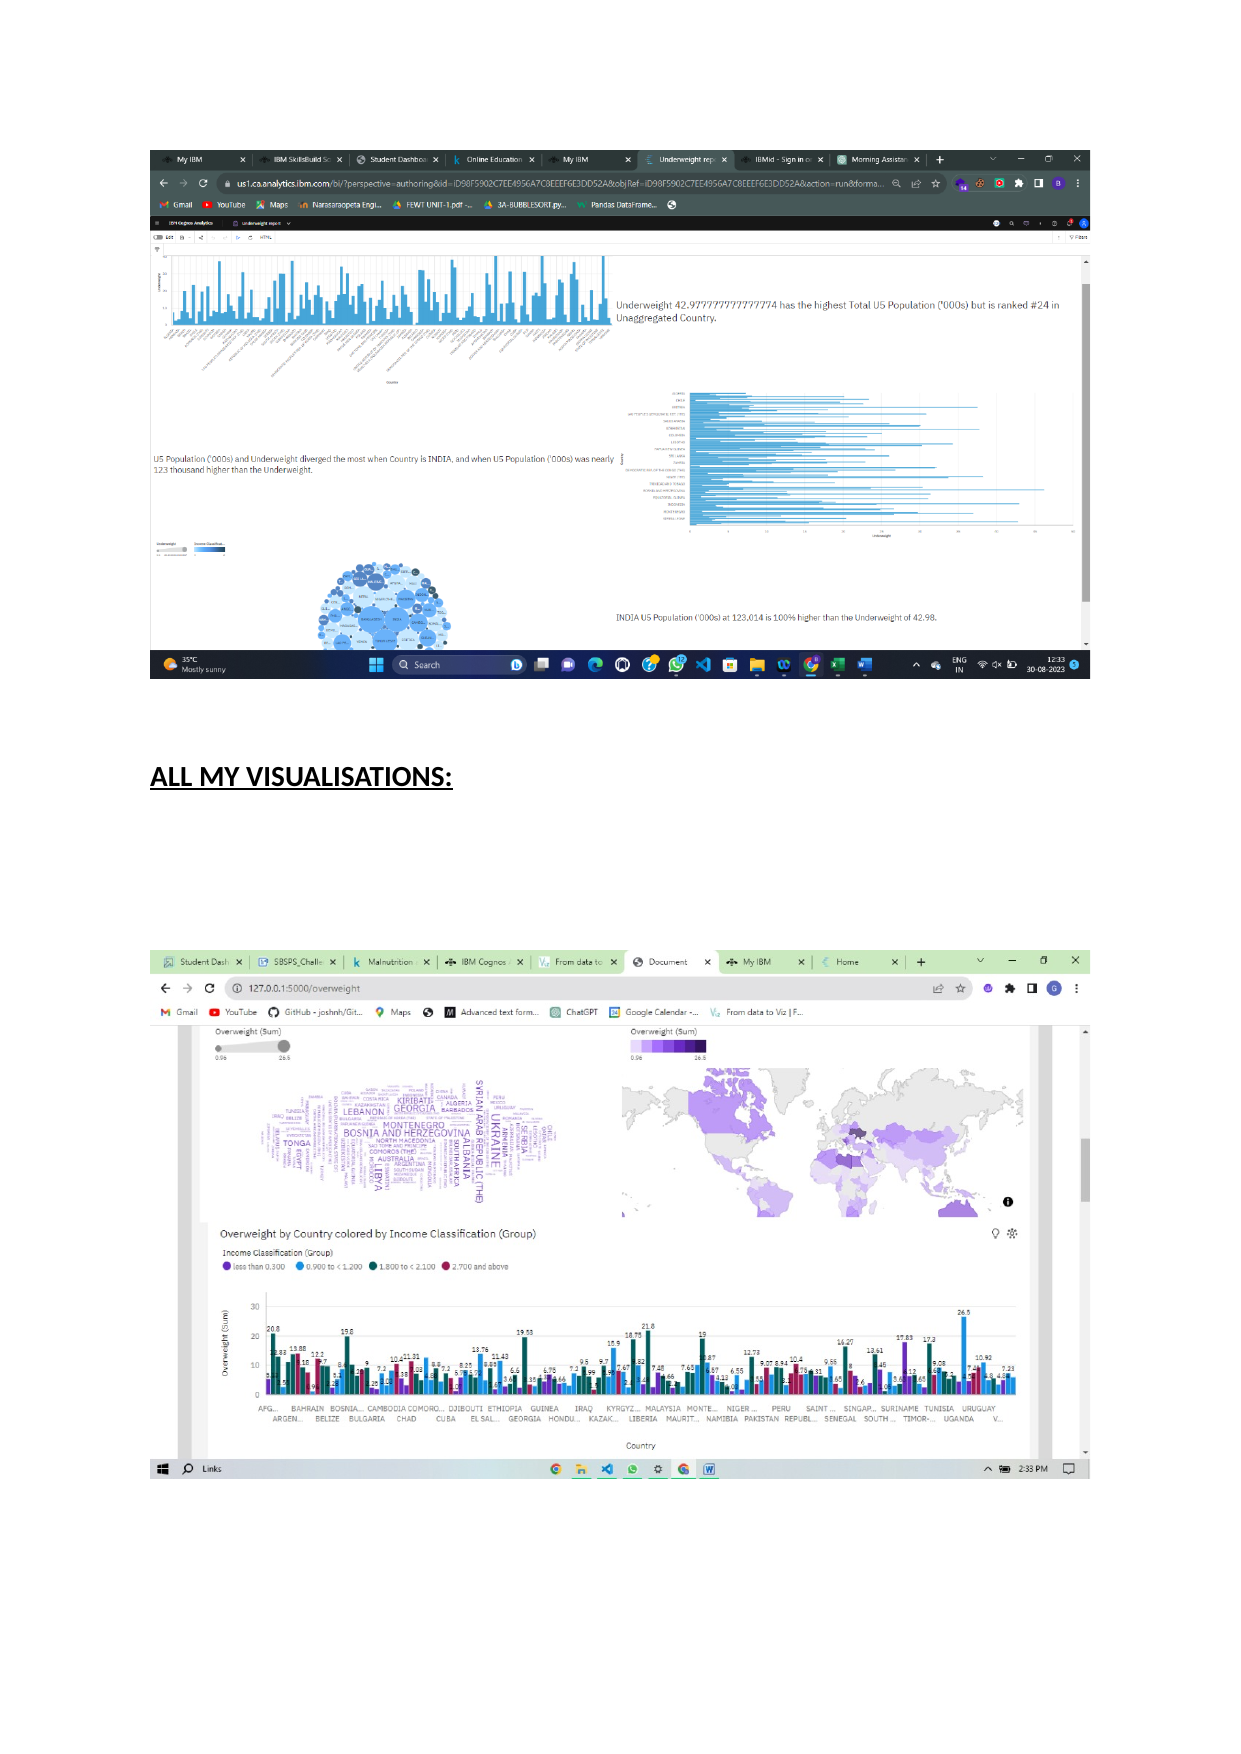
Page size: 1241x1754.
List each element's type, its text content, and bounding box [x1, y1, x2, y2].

picture [150, 150, 1091, 679]
picture [150, 950, 1091, 1479]
text ALL MY VISUALISATIONS: [150, 758, 1090, 793]
